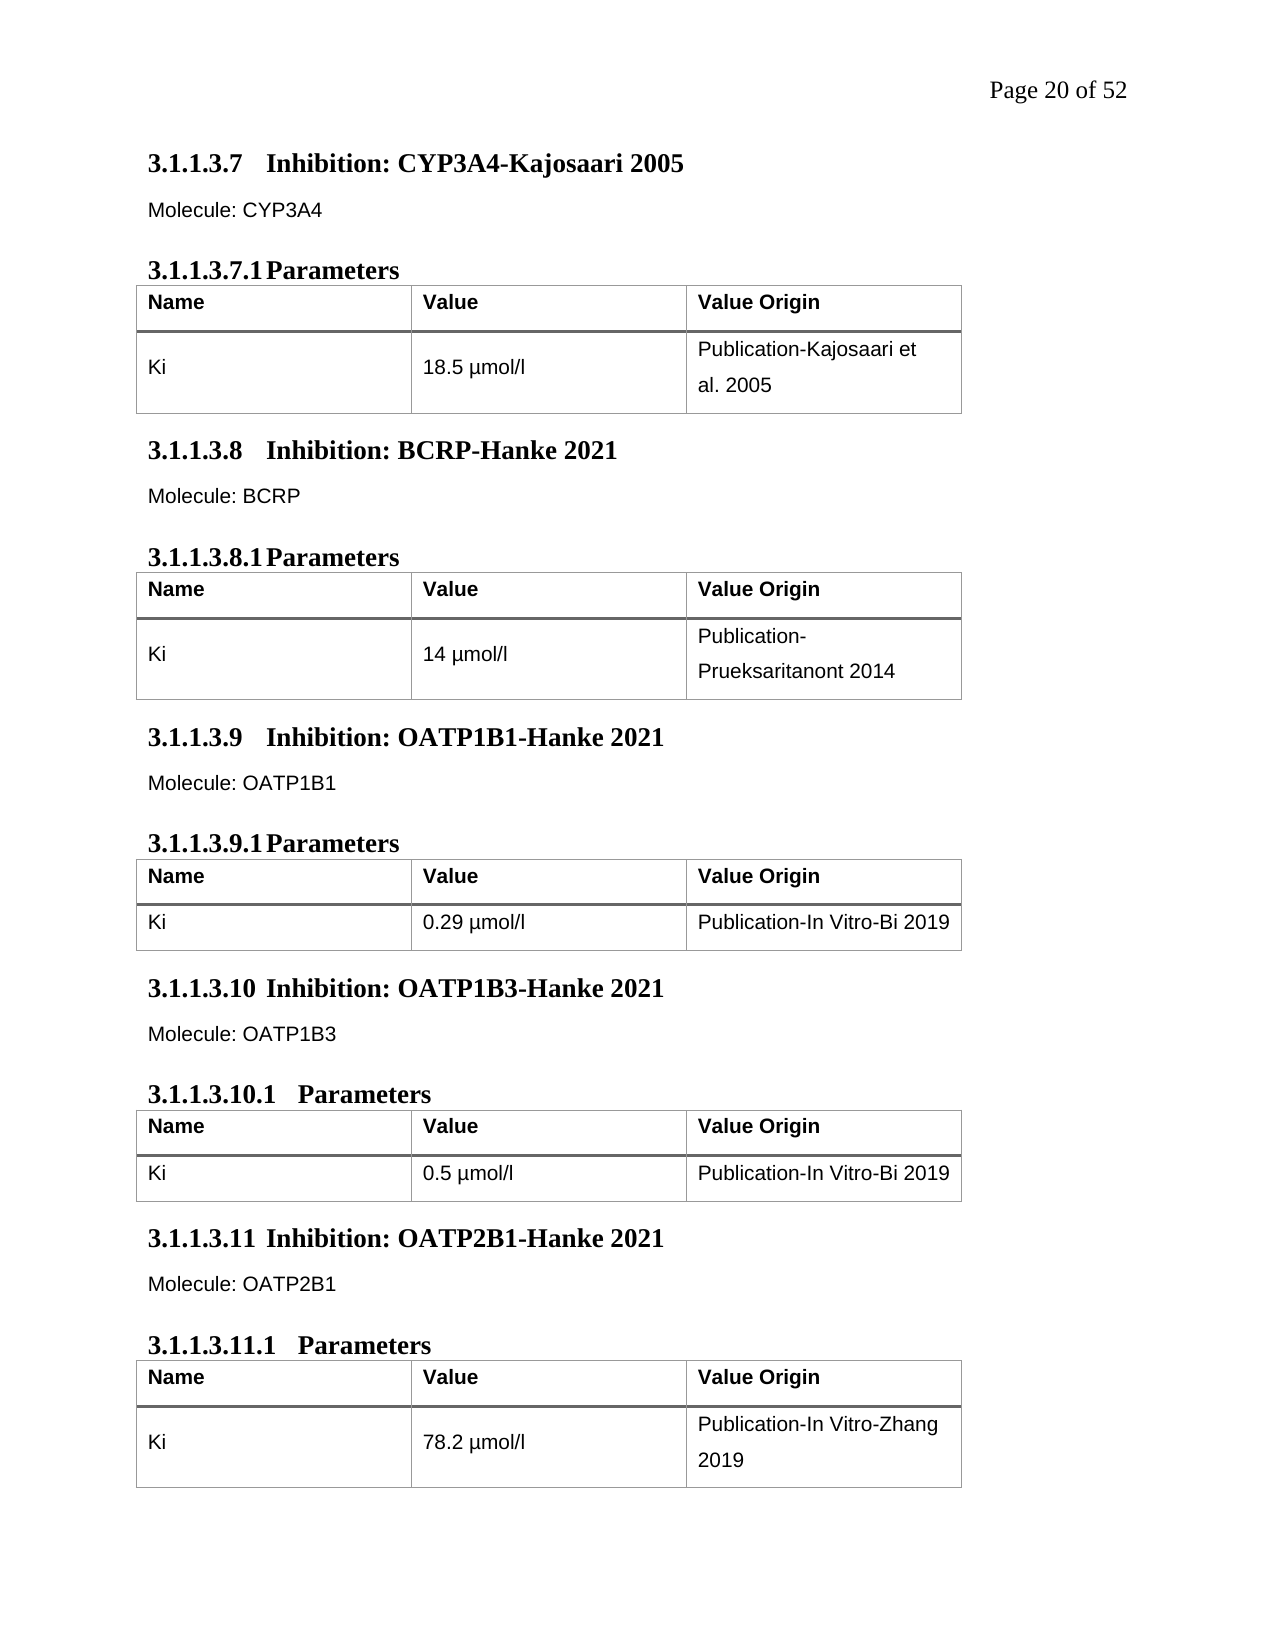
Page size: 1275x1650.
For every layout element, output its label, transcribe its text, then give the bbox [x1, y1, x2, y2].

table_cell Publication-Prueksaritanont 2014 [687, 620, 961, 699]
subtitle Parameters [148, 254, 1127, 285]
text Molecule: OATP2B1 [148, 1272, 1127, 1296]
table_header Name [137, 1361, 411, 1405]
subtitle Parameters [148, 1329, 1127, 1360]
table_cell Publication-Kajosaari et al. 2005 [687, 333, 961, 412]
table_cell Ki [137, 1408, 411, 1487]
table_cell 18.5 µmol/l [412, 333, 686, 412]
subtitle Inhibition: OATP2B1-Hanke 2021 [148, 1222, 1127, 1253]
table_cell 14 µmol/l [412, 620, 686, 699]
table_cell Publication-In Vitro-Bi 2019 [687, 906, 961, 950]
text Molecule: OATP1B1 [148, 771, 1127, 795]
table_header Value [412, 860, 686, 903]
table_header Name [137, 1111, 411, 1154]
table_cell Publication-In Vitro-Bi 2019 [687, 1157, 961, 1201]
subtitle Parameters [148, 1078, 1127, 1109]
table_cell 78.2 µmol/l [412, 1408, 686, 1487]
subtitle Inhibition: CYP3A4-Kajosaari 2005 [148, 148, 1127, 179]
table_cell Ki [137, 333, 411, 412]
table_header Value Origin [687, 1111, 961, 1154]
subtitle Parameters [148, 828, 1127, 859]
table_cell 0.5 µmol/l [412, 1157, 686, 1201]
table_header Value Origin [687, 860, 961, 903]
table_header Value [412, 286, 686, 330]
table_header Value Origin [687, 286, 961, 330]
text Molecule: BCRP [148, 484, 1127, 508]
table_header Name [137, 860, 411, 903]
table_header Name [137, 286, 411, 330]
table_header Value [412, 573, 686, 617]
table_header Value Origin [687, 1361, 961, 1405]
table_header Name [137, 573, 411, 617]
table_cell 0.29 µmol/l [412, 906, 686, 950]
table_cell Ki [137, 620, 411, 699]
table_cell Ki [137, 906, 411, 950]
table_header Value [412, 1111, 686, 1154]
table_cell Publication-In Vitro-Zhang 2019 [687, 1408, 961, 1487]
subtitle Inhibition: OATP1B1-Hanke 2021 [148, 721, 1127, 752]
text Molecule: CYP3A4 [148, 197, 1127, 221]
table_header Value Origin [687, 573, 961, 617]
table_cell Ki [137, 1157, 411, 1201]
subtitle Inhibition: OATP1B3-Hanke 2021 [148, 972, 1127, 1003]
subtitle Inhibition: BCRP-Hanke 2021 [148, 434, 1127, 465]
subtitle Parameters [148, 541, 1127, 572]
text Molecule: OATP1B3 [148, 1022, 1127, 1046]
table_header Value [412, 1361, 686, 1405]
